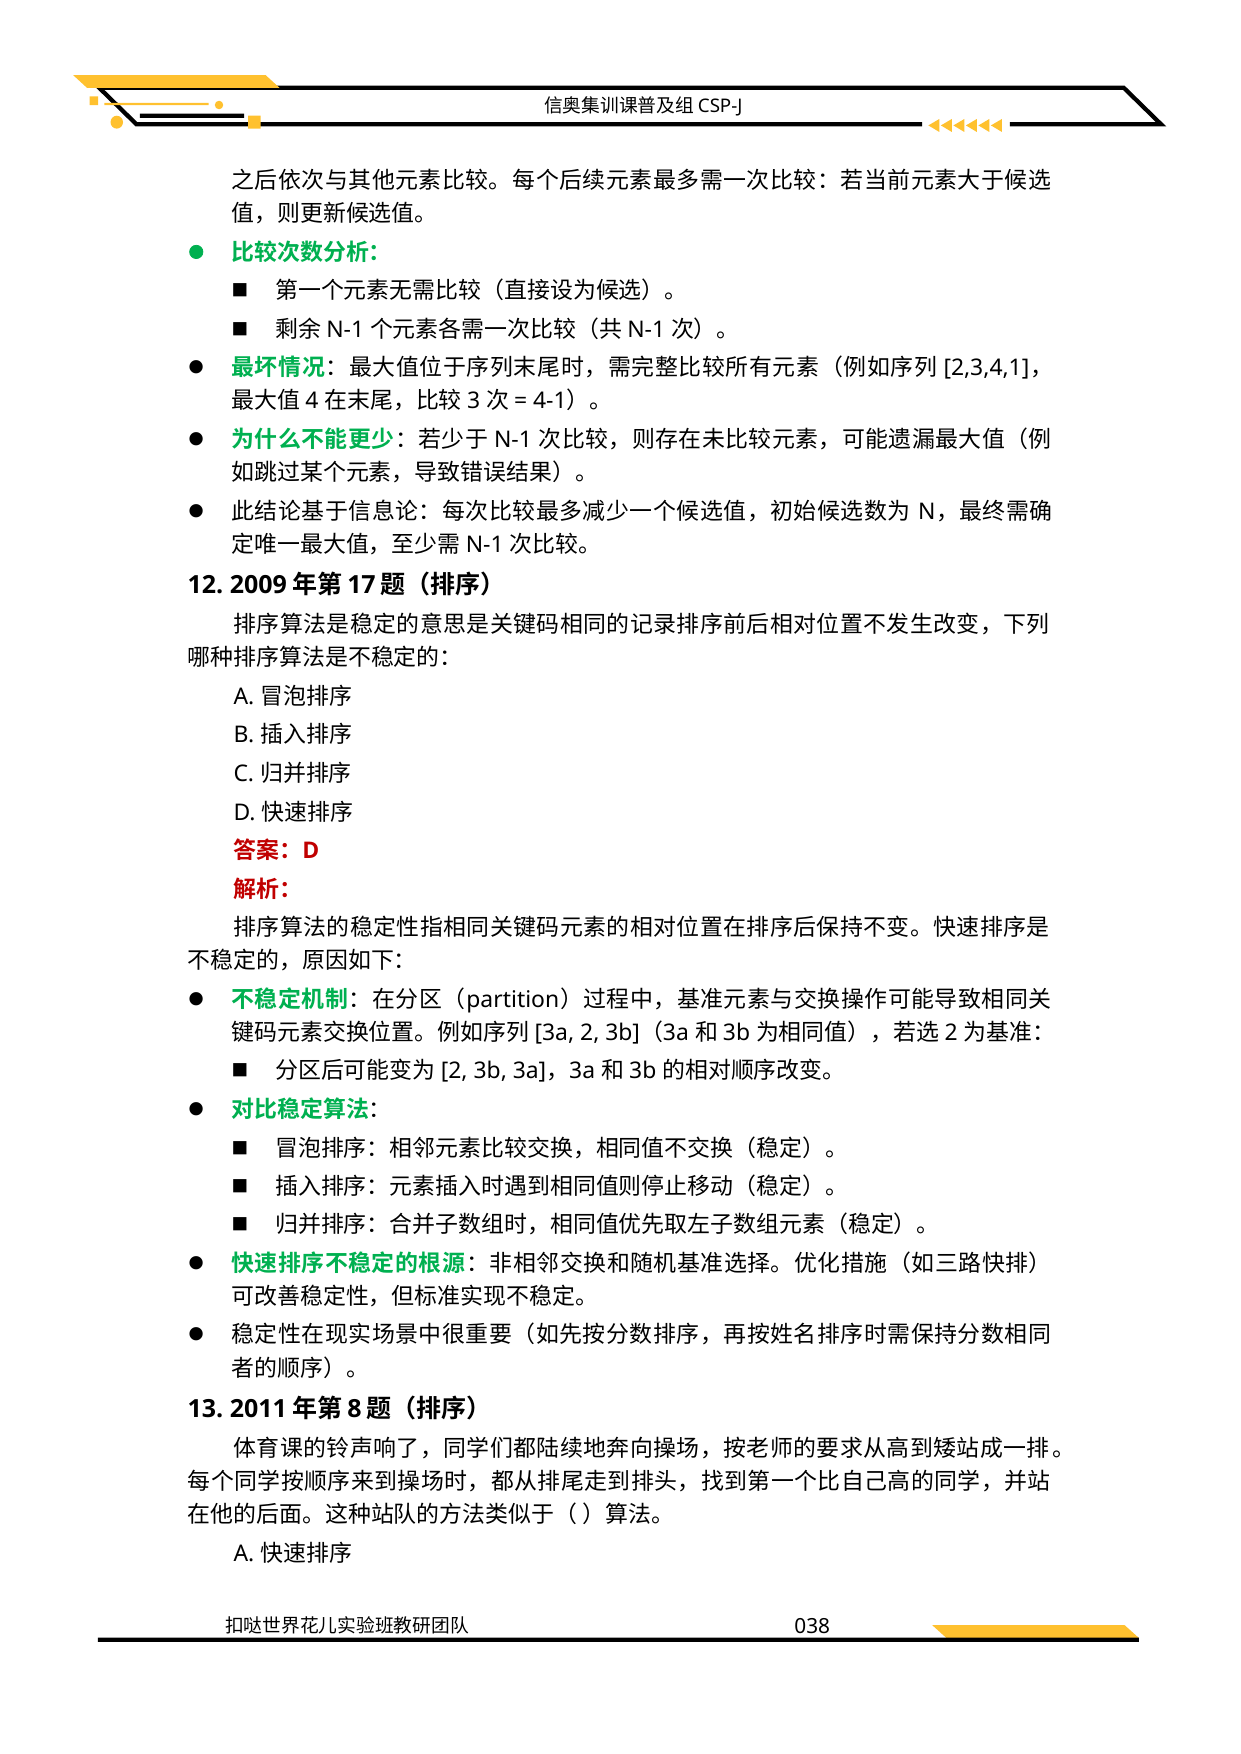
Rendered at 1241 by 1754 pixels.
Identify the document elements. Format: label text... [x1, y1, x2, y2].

text 答案：D [187, 832, 1053, 865]
subtitle 13. 2011年第8题（排序） [187, 1388, 1053, 1424]
list 稳定性在现实场景中很重要（如先按分数排序，再按姓名排序时需保持分数相同者的顺序）。 [187, 1316, 1053, 1383]
list 冒泡排序：相邻元素比较交换，相同值不交换（稳定）。 [231, 1129, 1053, 1163]
list 为什么不能更少：若少于 N-1 次比较，则存在未比较元素，可能遗漏最大值（例如跳过某个元素，导致错误结果）。 [187, 421, 1053, 487]
list 第一个元素无需比较（直接设为候选）。 [231, 272, 1053, 305]
text C. 归并排序 [187, 755, 1053, 788]
text 解析： [187, 870, 1053, 904]
list 插入排序：元素插入时遇到相同值则停止移动（稳定）。 [231, 1168, 1053, 1201]
list 比较次数分析： [187, 234, 1053, 267]
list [187, 162, 1053, 228]
list 最坏情况：最大值位于序列末尾时，需完整比较所有元素（例如序列 [2,3,4,1]，最大值 4 在末尾，比较 3 次 = 4-1）。 [187, 349, 1053, 416]
text A. 快速排序 [187, 1534, 1053, 1568]
text A. 冒泡排序 [187, 678, 1053, 711]
list 此结论基于信息论：每次比较最多减少一个候选值，初始候选数为 N，最终需确定唯一最大值，至少需 N-1 次比较。 [187, 493, 1053, 559]
text 排序算法是稳定的意思是关键码相同的记录排序前后相对位置不发生改变，下列哪种排序算法是不稳定的： [187, 606, 1053, 672]
list 不稳定机制：在分区（partition）过程中，基准元素与交换操作可能导致相同关键码元素交换位置。例如序列 [3a, 2, 3b]（3a 和 3b 为相同值），若选 2 为基准： [187, 981, 1053, 1047]
list 快速排序不稳定的根源：非相邻交换和随机基准选择。优化措施（如三路快排）可改善稳定性，但标准实现不稳定。 [187, 1245, 1053, 1311]
list 分区后可能变为 [2, 3b, 3a]，3a 和 3b 的相对顺序改变。 [231, 1052, 1053, 1086]
subtitle 12. 2009年第17题（排序） [187, 564, 1053, 601]
list 归并排序：合并子数组时，相同值优先取左子数组元素（稳定）。 [231, 1206, 1053, 1239]
list 剩余 N-1 个元素各需一次比较（共 N-1 次）。 [231, 311, 1053, 344]
text B. 插入排序 [187, 716, 1053, 749]
text 体育课的铃声响了，同学们都陆续地奔向操场，按老师的要求从高到矮站成一排。每个同学按顺序来到操场时，都从排尾走到排头，找到第一个比自己高的同学，并站在他的后面。这种站队的方法类似于（ ）算法。 [187, 1429, 1053, 1529]
text D. 快速排序 [187, 793, 1053, 827]
text 排序算法的稳定性指相同关键码元素的相对位置在排序后保持不变。快速排序是不稳定的，原因如下： [187, 909, 1053, 975]
list 对比稳定算法： [187, 1091, 1053, 1124]
